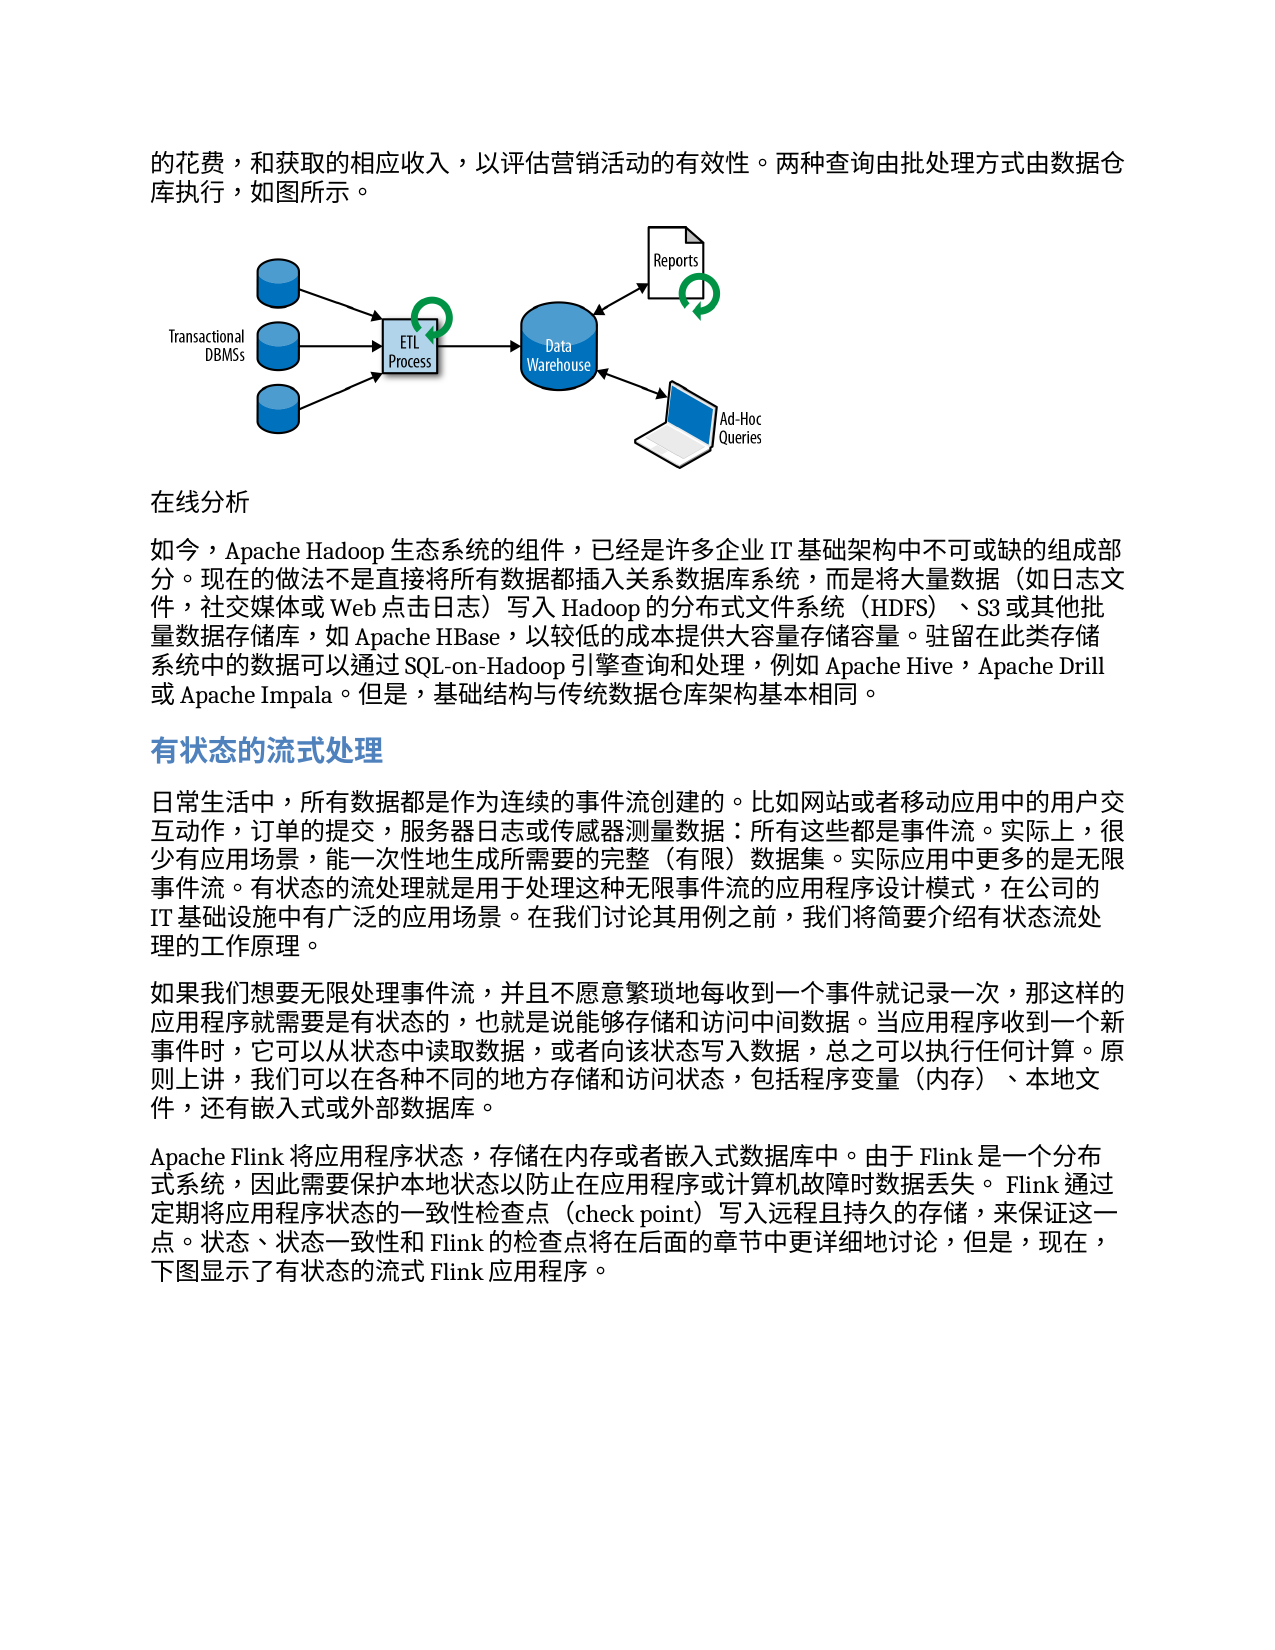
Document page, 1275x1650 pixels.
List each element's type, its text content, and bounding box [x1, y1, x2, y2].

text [150, 150, 1125, 207]
text Apache Flink将应用程序状态，存储在内存或者嵌入式数据库中。由于Flink是一个分布式系统，因此需要保护本地状态以防止在应用程序或计算机故障时数据丢失。 Flink通过定期将应用程序状态的一致性检查点（check point）写入远程且持久的存储，来保证这一点。状态、状态一致性和Flink的检查点将在后面的章节中更详细地讨论，但是，现在，下图显示了有状态的流式Flink应用程序。 [150, 1142, 1125, 1286]
text 日常生活中，所有数据都是作为连续的事件流创建的。比如网站或者移动应用中的用户交互动作，订单的提交，服务器日志或传感器测量数据：所有这些都是事件流。实际上，很少有应用场景，能一次性地生成所需要的完整（有限）数据集。实际应用中更多的是无限事件流。有状态的流处理就是用于处理这种无限事件流的应用程序设计模式，在公司的IT基础设施中有广泛的应用场景。在我们讨论其用例之前，我们将简要介绍有状态流处理的工作原理。 [150, 789, 1125, 961]
picture [168, 226, 762, 469]
subtitle 有状态的流式处理 [150, 730, 1125, 770]
text 如果我们想要无限处理事件流，并且不愿意繁琐地每收到一个事件就记录一次，那这样的应用程序就需要是有状态的，也就是说能够存储和访问中间数据。当应用程序收到一个新事件时，它可以从状态中读取数据，或者向该状态写入数据，总之可以执行任何计算。原则上讲，我们可以在各种不同的地方存储和访问状态，包括程序变量（内存）、本地文件，还有嵌入式或外部数据库。 [150, 980, 1125, 1124]
text 如今，Apache Hadoop生态系统的组件，已经是许多企业IT基础架构中不可或缺的组成部分。现在的做法不是直接将所有数据都插入关系数据库系统，而是将大量数据（如日志文件，社交媒体或Web点击日志）写入Hadoop的分布式文件系统（HDFS）、S3或其他批量数据存储库，如Apache HBase，以较低的成本提供大容量存储容量。驻留在此类存储系统中的数据可以通过SQL-on-Hadoop引擎查询和处理，例如Apache Hive，Apache Drill或Apache Impala。但是，基础结构与传统数据仓库架构基本相同。 [150, 537, 1125, 709]
text 在线分析 [150, 489, 1125, 518]
